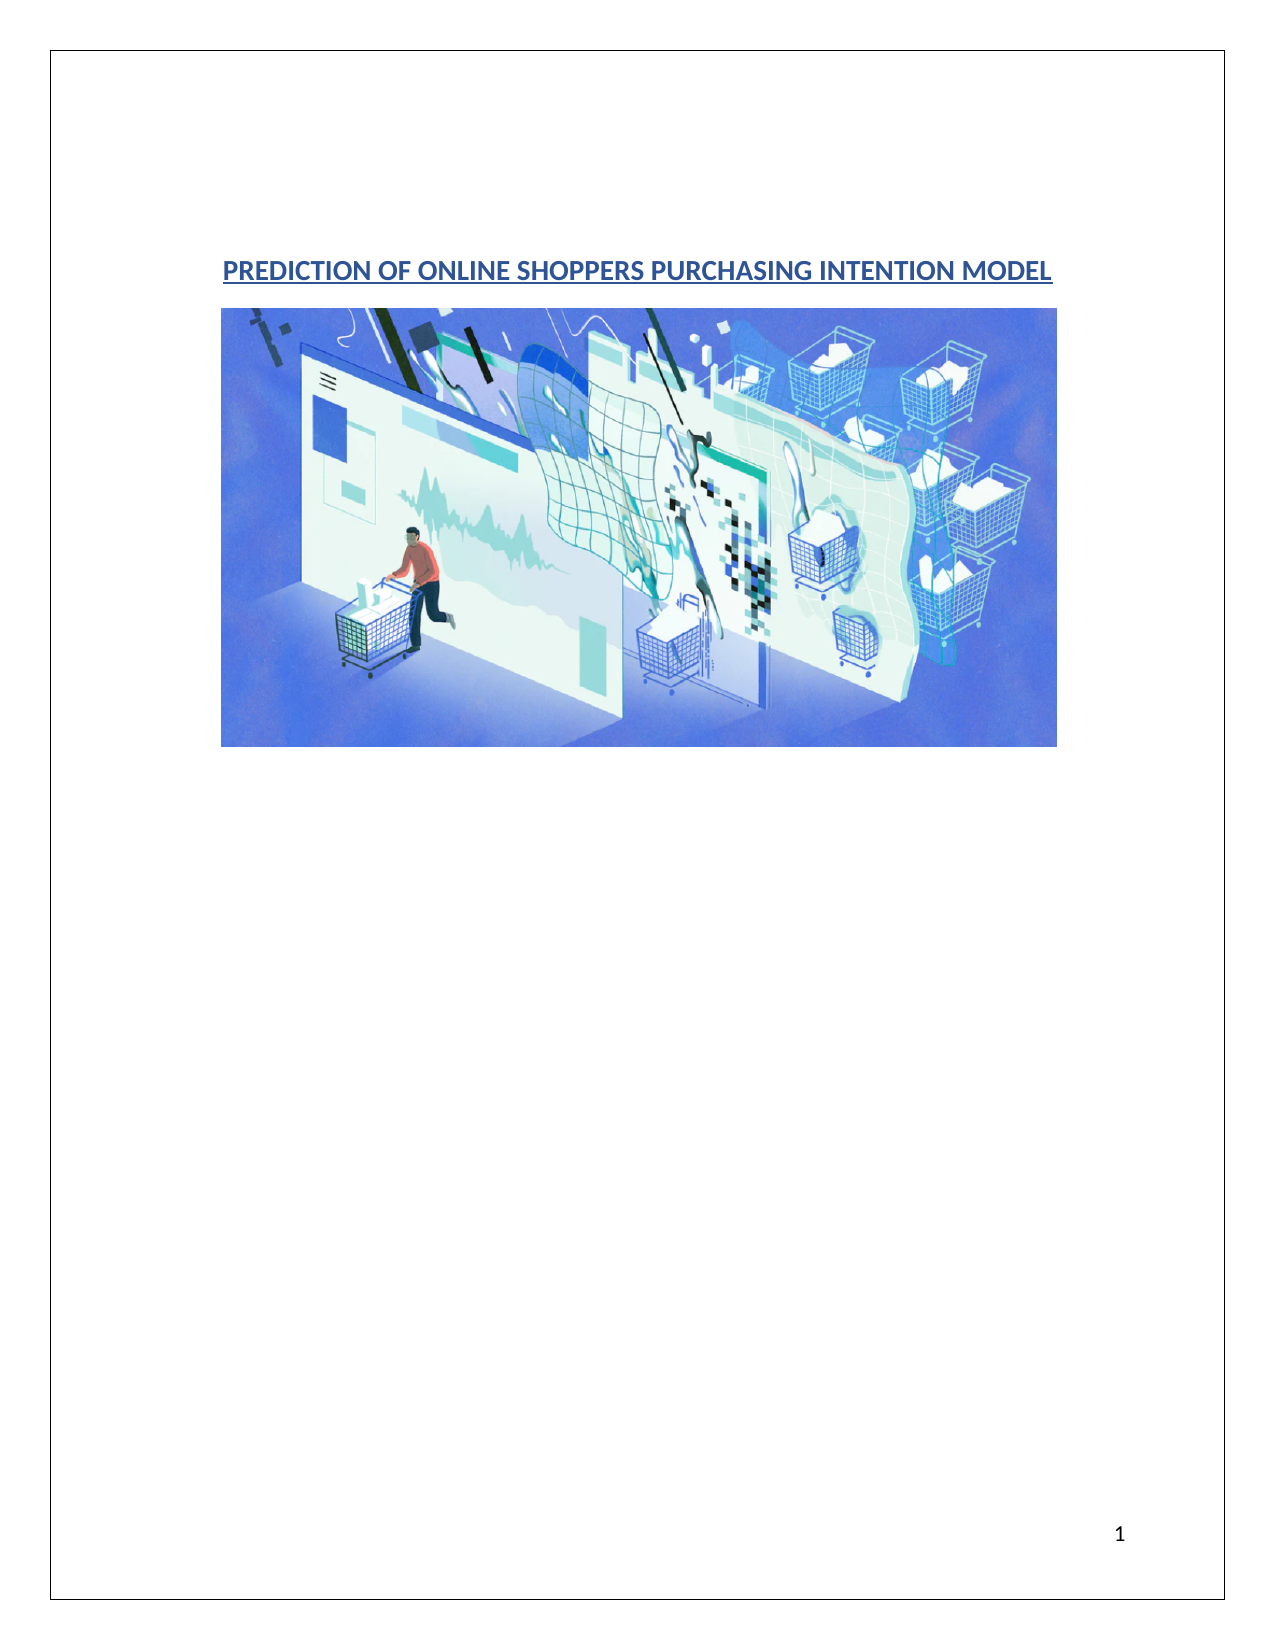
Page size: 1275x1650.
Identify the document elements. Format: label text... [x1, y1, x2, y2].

text PREDICTION OF ONLINE SHOPPERS PURCHASING INTENTION MODEL [150, 252, 1125, 288]
picture [217, 307, 1058, 748]
